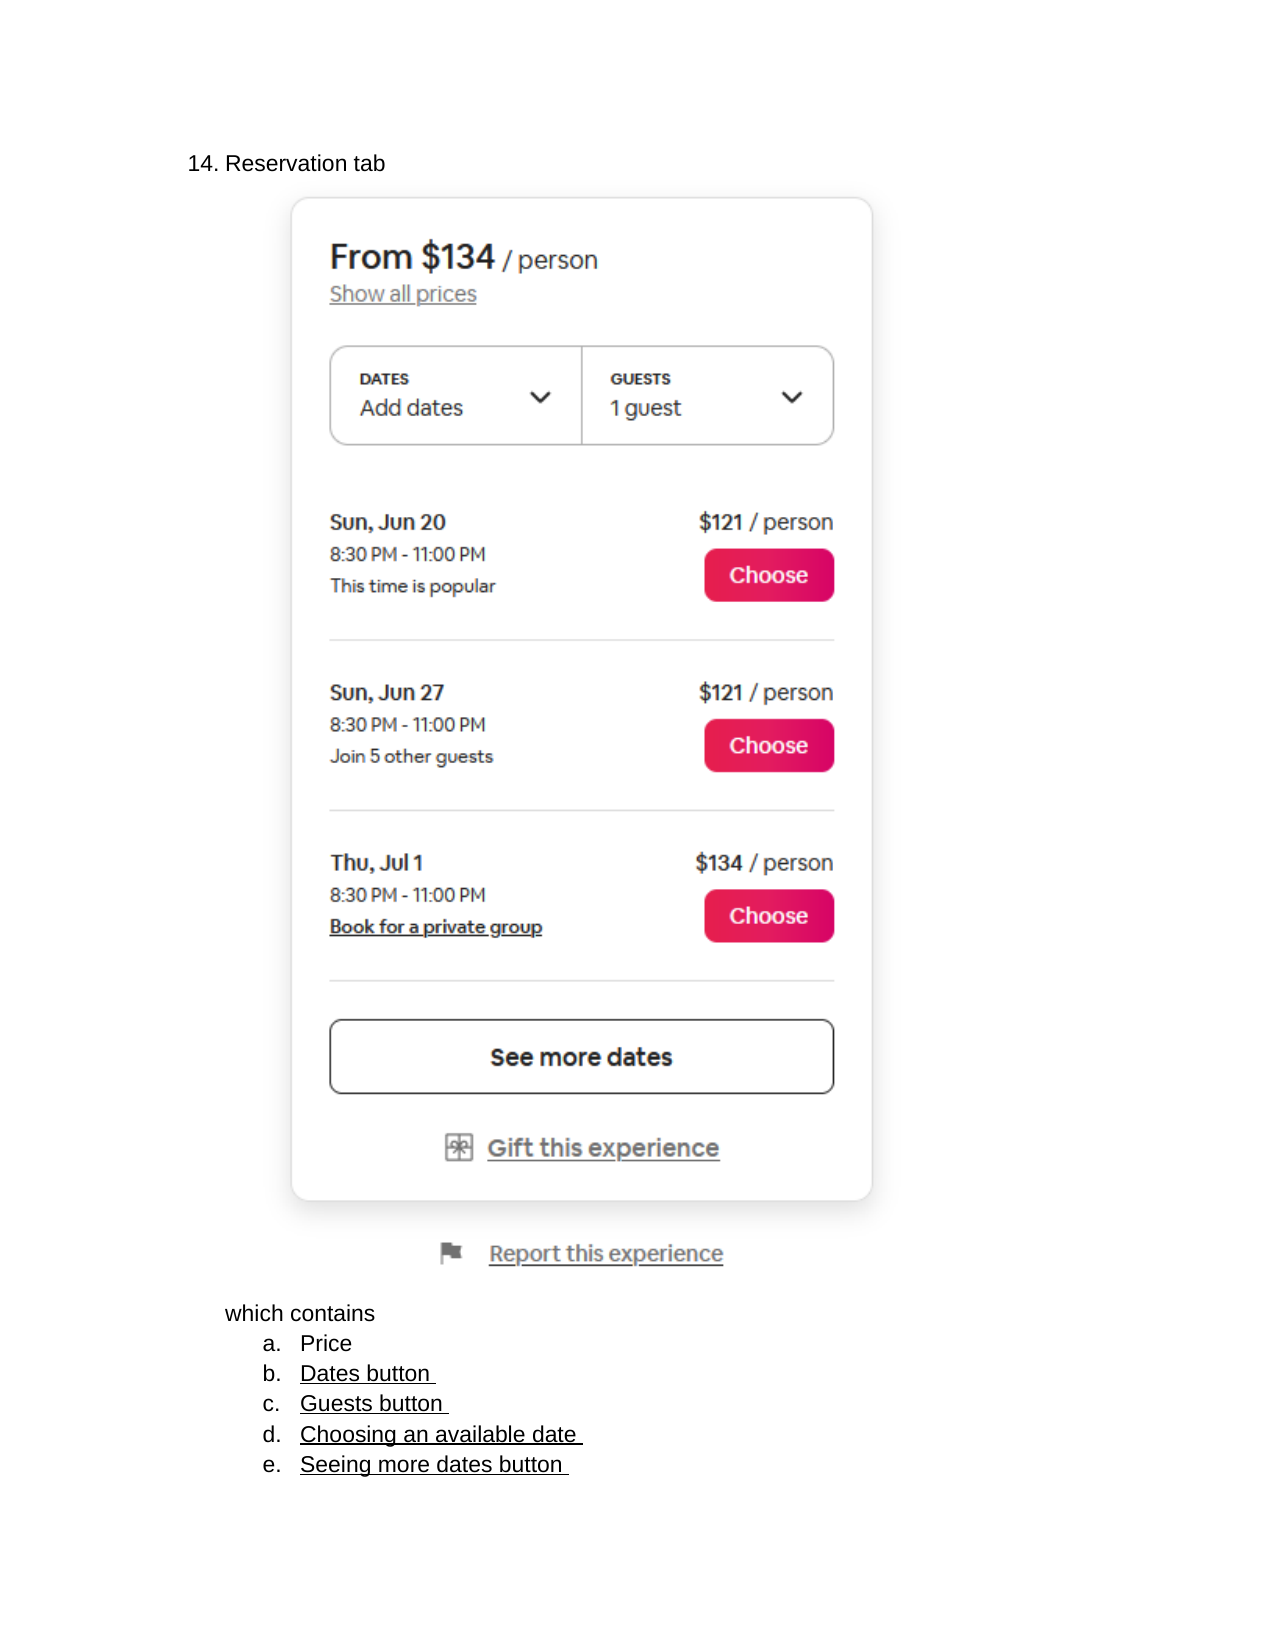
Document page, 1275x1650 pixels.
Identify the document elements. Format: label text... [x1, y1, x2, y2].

list Dates button [262, 1360, 1125, 1386]
list Guests button [262, 1390, 1125, 1417]
picture [225, 180, 958, 1296]
list Seeing more dates button [262, 1451, 1125, 1477]
list Price [262, 1330, 1125, 1356]
list Choosing an available date [262, 1421, 1125, 1447]
